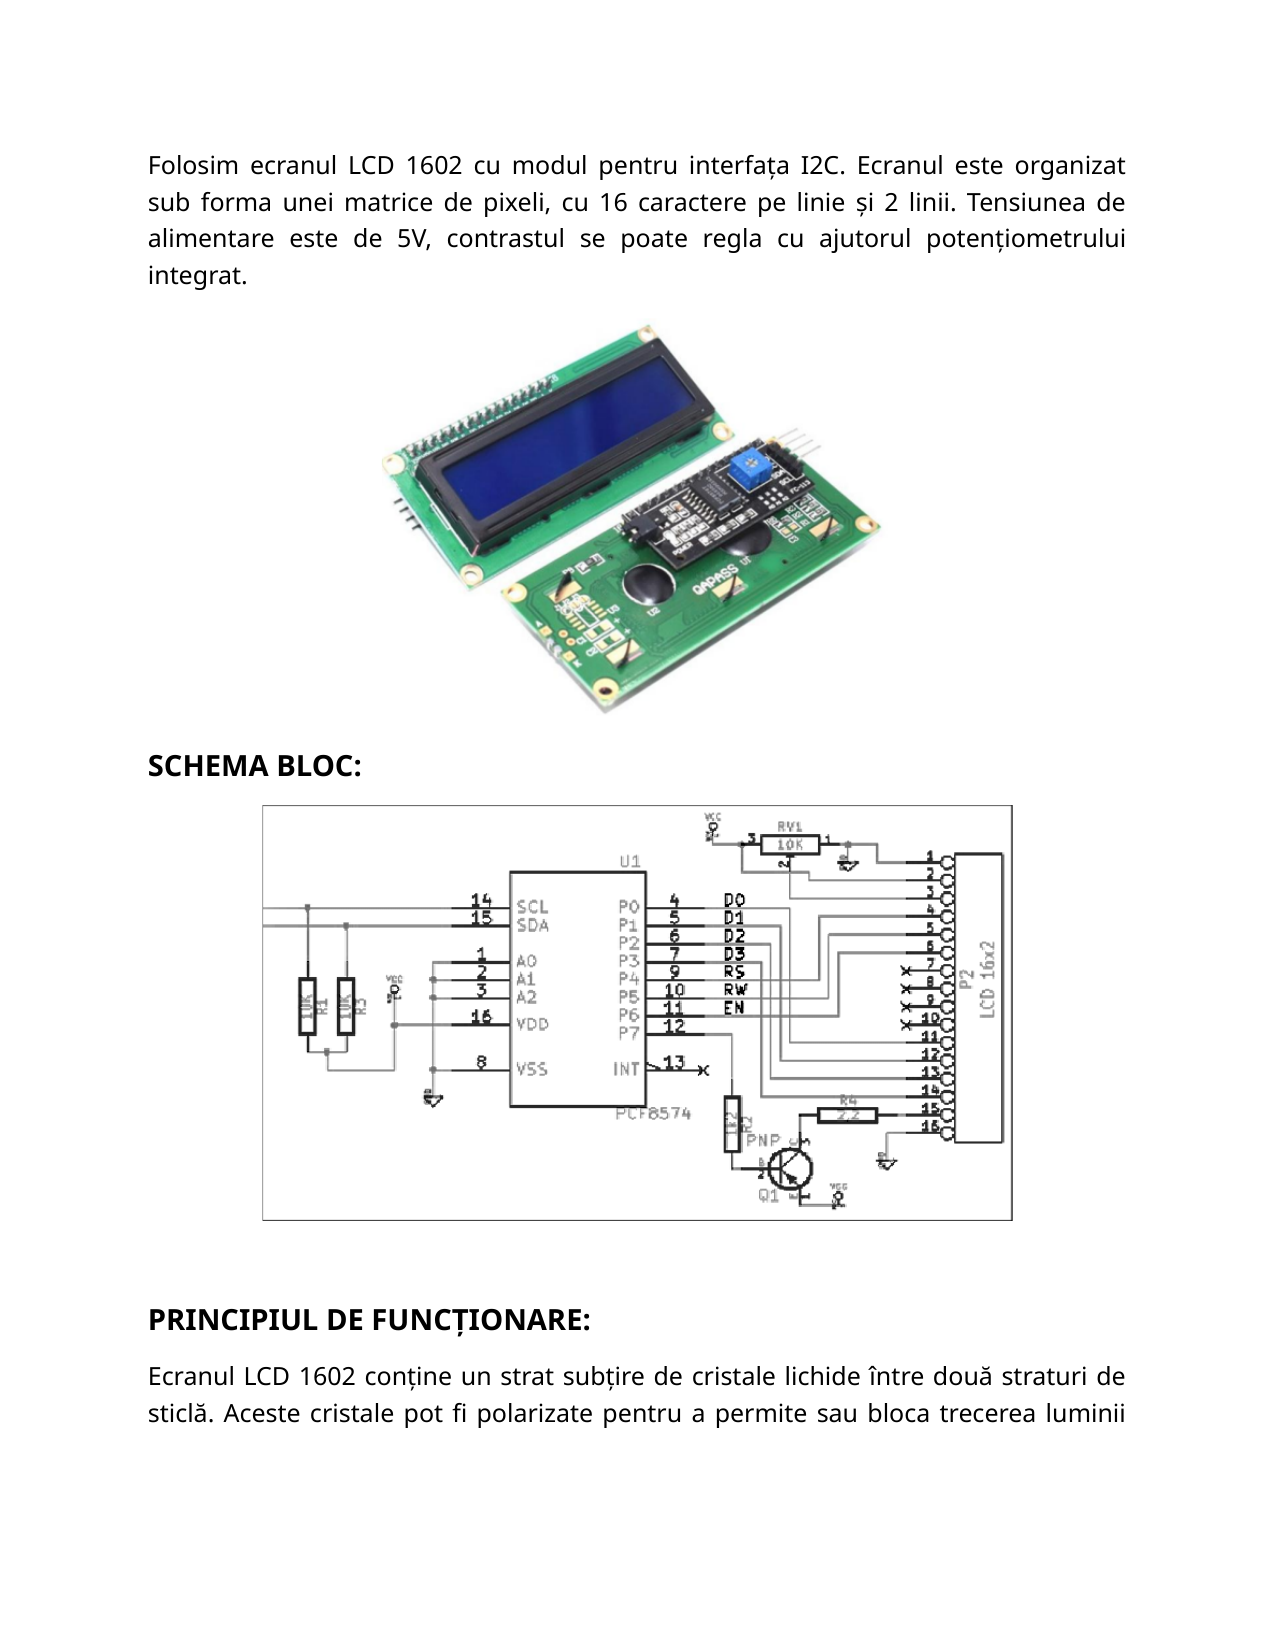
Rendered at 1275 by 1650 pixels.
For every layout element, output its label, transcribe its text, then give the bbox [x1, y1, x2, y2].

text PRINCIPIUL DE FUNCȚIONARE: [148, 1299, 1127, 1339]
picture [381, 311, 894, 727]
picture [262, 805, 1013, 1221]
text SCHEMA BLOC: [148, 746, 1127, 785]
text Folosim ecranul LCD 1602 cu modul pentru interfața I2C. Ecranul este organizat sub forma unei matrice de pixeli, cu 16 caractere pe linie și 2 linii. Tensiunea de alimentare este de 5V, contrastul se poate regla cu ajutorul potențiometrului integrat. [148, 148, 1127, 292]
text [148, 1359, 1127, 1429]
